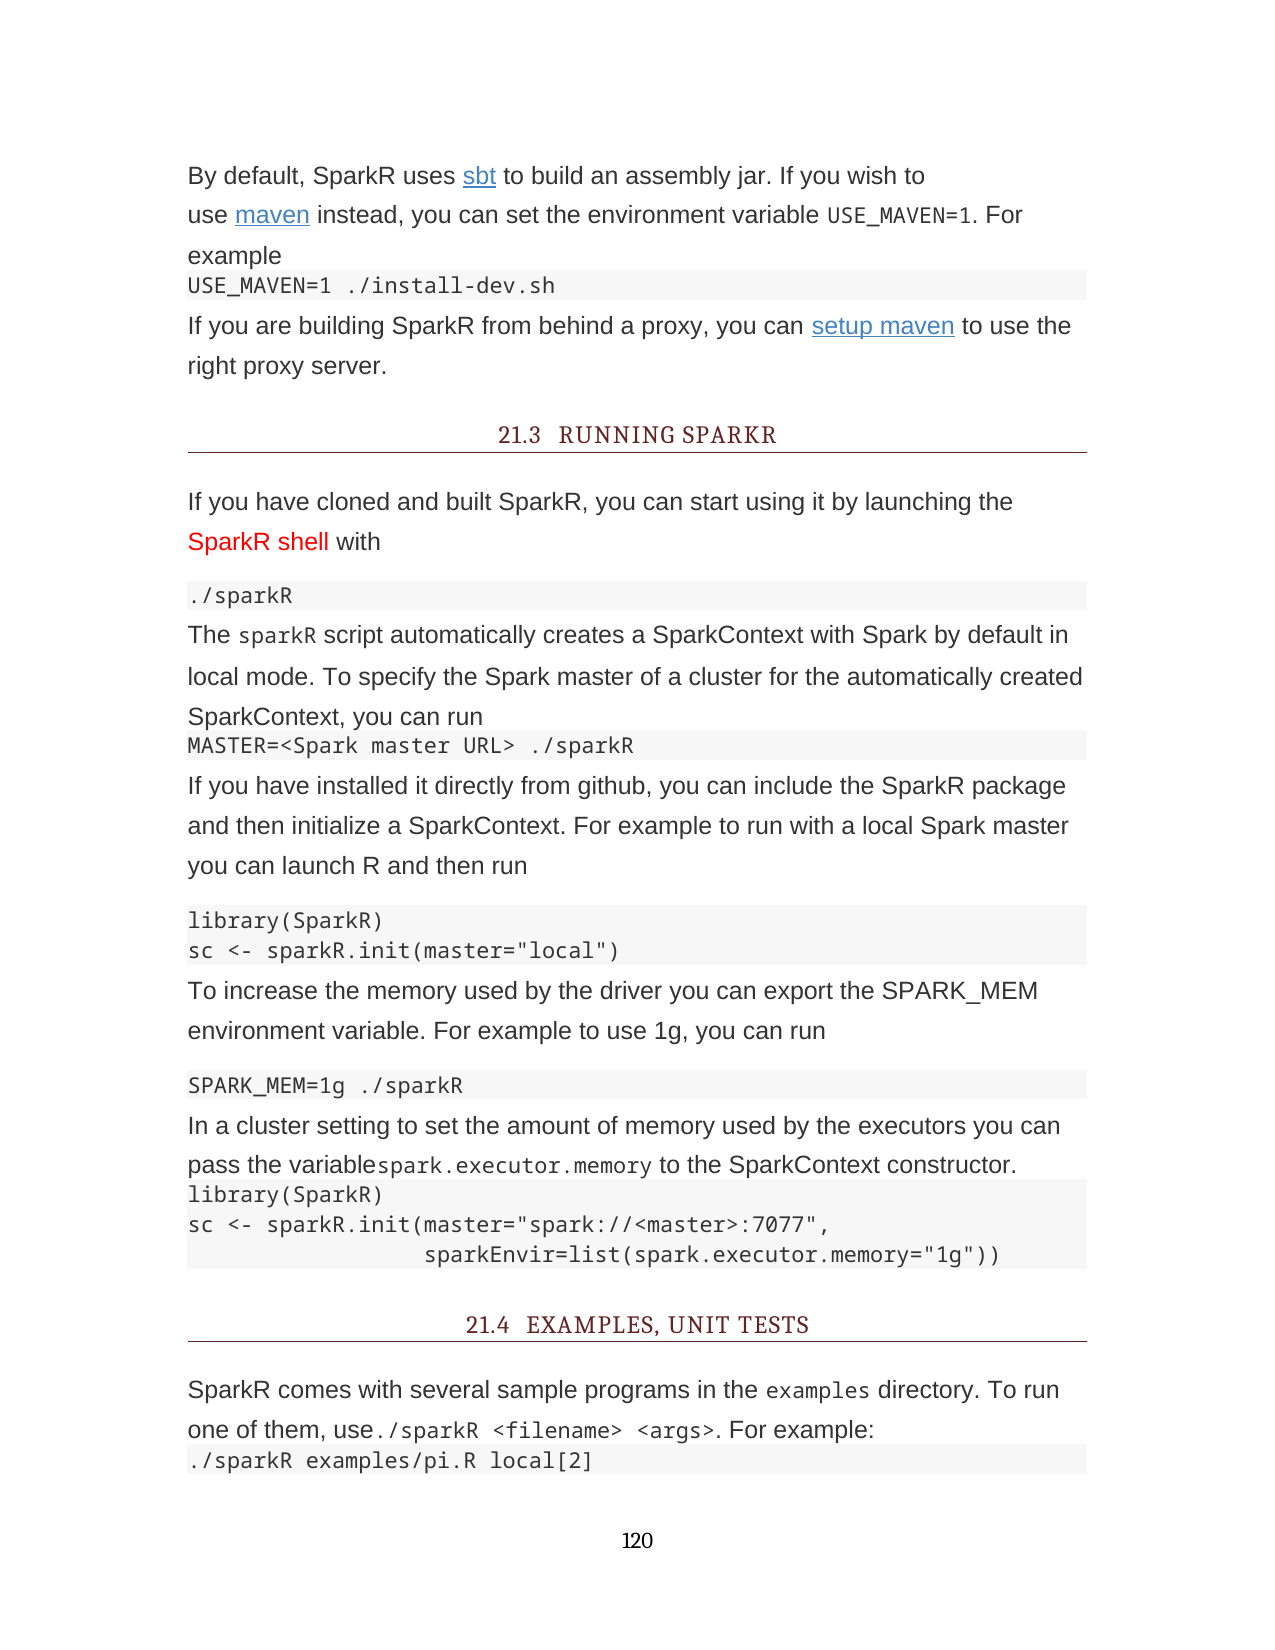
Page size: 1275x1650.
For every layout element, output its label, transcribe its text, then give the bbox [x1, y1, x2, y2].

text USE_MAVEN=1 ./install-dev.sh [187, 270, 1087, 300]
text In a cluster setting to set the amount of memory used by the executors you can pass the variablespark.executor.memory to the SparkContext constructor. [187, 1099, 1087, 1179]
text library(SparkR) [187, 1179, 1087, 1209]
subtitle Running sparkR [187, 421, 1087, 453]
text sc <- sparkR.init(master="spark://<master>:7077", [187, 1209, 1087, 1239]
text If you have installed it directly from github, you can include the SparkR package and then initialize a SparkContext. For example to run with a local Spark master you can launch R and then run [187, 760, 1087, 880]
text sc <- sparkR.init(master="local") [187, 935, 1087, 965]
text MASTER=<Spark master URL> ./sparkR [187, 730, 1087, 760]
text By default, SparkR uses sbt to build an assembly jar. If you wish to use maven instead, you can set the environment variable USE_MAVEN=1. For example [187, 150, 1087, 270]
text ./sparkR [187, 581, 1087, 610]
text SparkR comes with several sample programs in the examples directory. To run one of them, use./sparkR <filename> <args>. For example: [187, 1364, 1087, 1444]
text The sparkR script automatically creates a SparkContext with Spark by default in local mode. To specify the Spark master of a cluster for the automatically created SparkContext, you can run [187, 610, 1087, 730]
text ./sparkR examples/pi.R local[2] [187, 1444, 1087, 1474]
text sparkEnvir=list(spark.executor.memory="1g")) [187, 1239, 1087, 1269]
text If you have cloned and built SparkR, you can start using it by launching the SparkR shell with [187, 476, 1087, 556]
text If you are building SparkR from behind a proxy, you can setup maven to use the right proxy server. [187, 300, 1087, 380]
text library(SparkR) [187, 905, 1087, 935]
subtitle Examples, Unit tests [187, 1311, 1087, 1342]
text SPARK_MEM=1g ./sparkR [187, 1070, 1087, 1099]
text To increase the memory used by the driver you can export the SPARK_MEM environment variable. For example to use 1g, you can run [187, 965, 1087, 1045]
